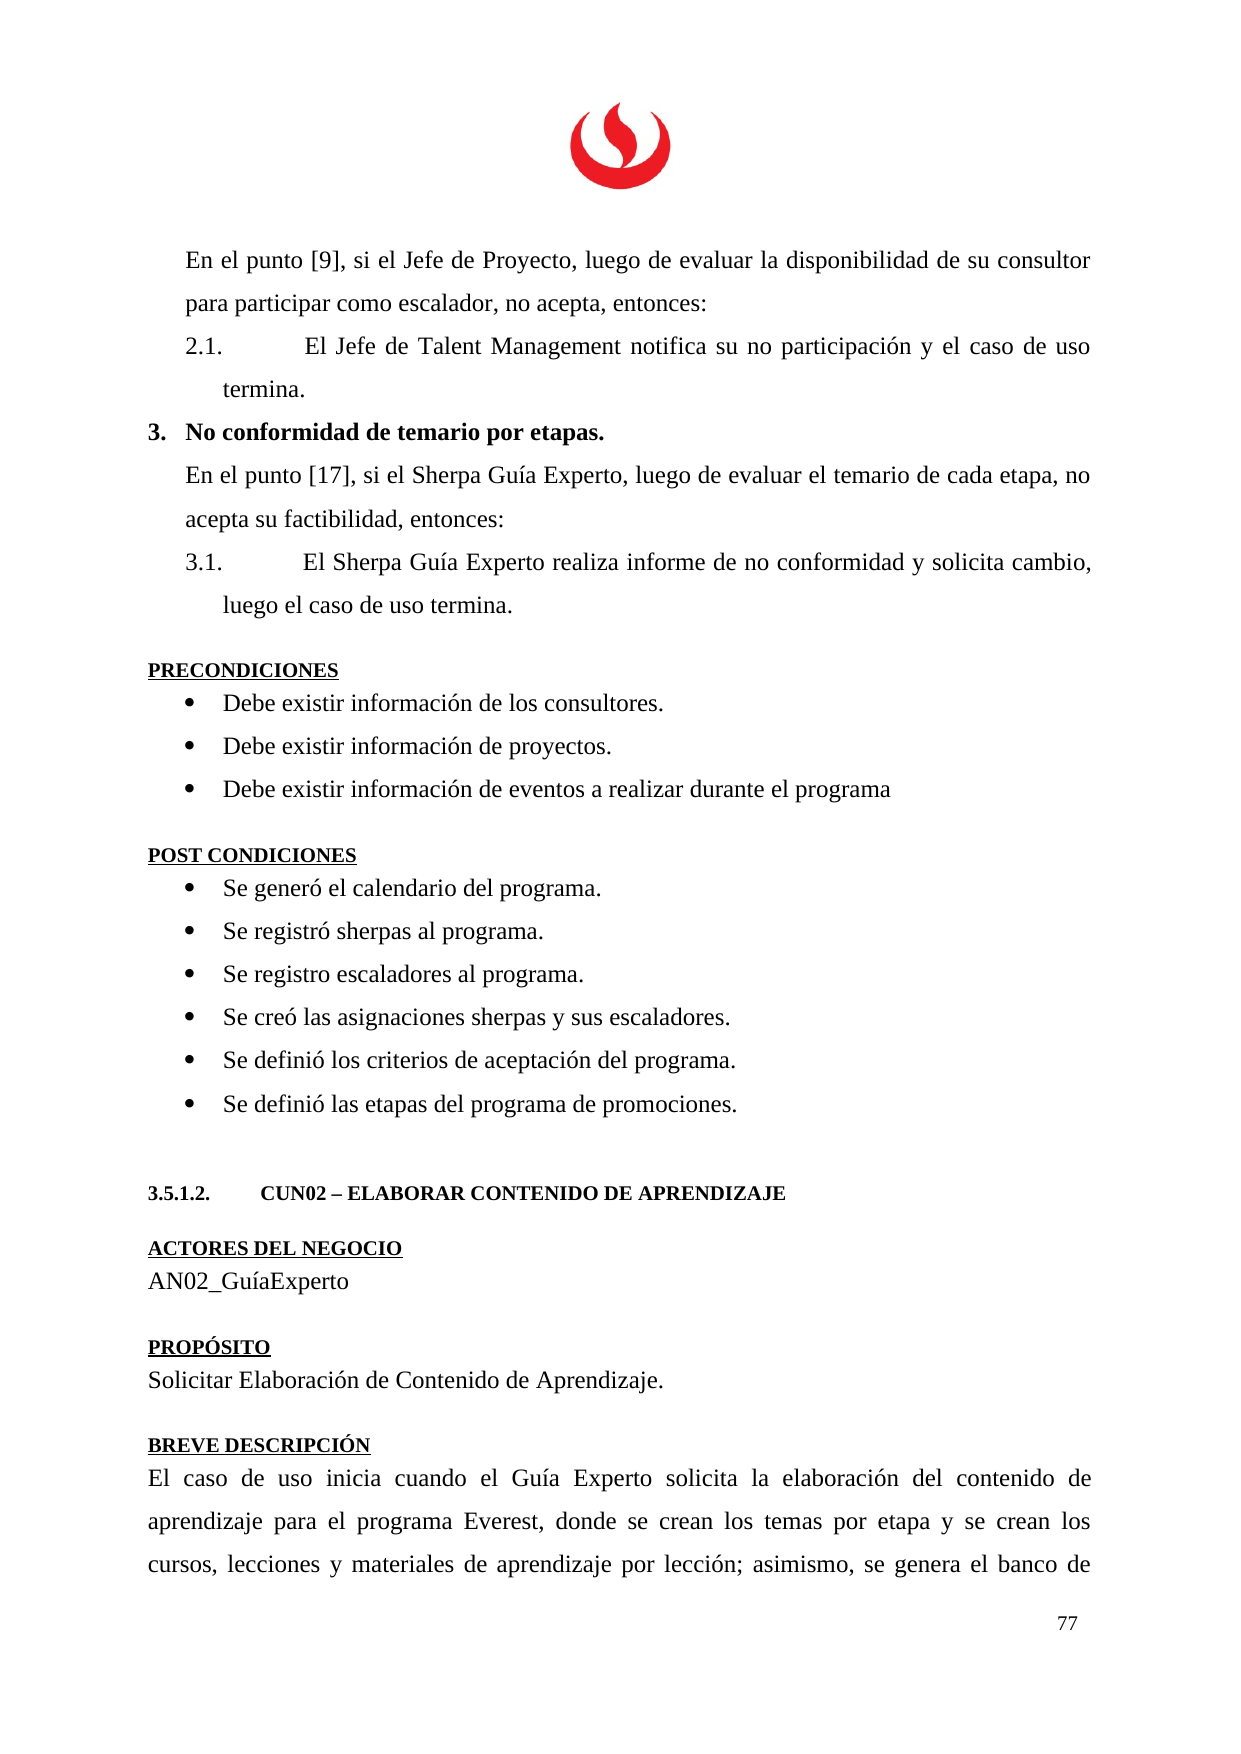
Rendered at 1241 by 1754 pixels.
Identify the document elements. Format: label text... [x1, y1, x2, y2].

subtitle POST CONDICIONES [148, 843, 1092, 867]
subtitle BREVE DESCRIPCIÓN [148, 1433, 1092, 1457]
subtitle PROPÓSITO [148, 1334, 1092, 1359]
list En el punto [17], si el Sherpa Guía Experto, luego de evaluar el temario de cada etapa, no acepta su factibilidad, entonces: [185, 461, 1092, 532]
list Se registro escaladores al programa. [185, 959, 1092, 988]
list Debe existir información de proyectos. [185, 731, 1092, 760]
text Solicitar Elaboración de Contenido de Aprendizaje. [148, 1365, 1092, 1394]
subtitle CUN02 – ELABORAR CONTENIDO DE APRENDIZAJE [148, 1181, 1092, 1205]
list No conformidad de temario por etapas. [148, 417, 1092, 446]
list El Jefe de Talent Management notifica su no participación y el caso de uso termina. [185, 331, 1092, 403]
list Se registró sherpas al programa. [185, 916, 1092, 945]
list En el punto [9], si el Jefe de Proyecto, luego de evaluar la disponibilidad de su consultor para participar como escalador, no acepta, entonces: [185, 245, 1092, 317]
subtitle PRECONDICIONES [148, 658, 1092, 682]
list Se creó las asignaciones sherpas y sus escaladores. [185, 1002, 1092, 1031]
subtitle ACTORES DEL NEGOCIO [148, 1236, 1092, 1260]
list Debe existir información de los consultores. [185, 688, 1092, 717]
list Se definió las etapas del programa de promociones. [185, 1089, 1092, 1117]
picture [497, 70, 744, 221]
list Se generó el calendario del programa. [185, 873, 1092, 902]
list El Sherpa Guía Experto realiza informe de no conformidad y solicita cambio, luego el caso de uso termina. [185, 547, 1092, 619]
list Debe existir información de eventos a realizar durante el programa [185, 774, 1092, 803]
text AN02_GuíaExperto [148, 1266, 1092, 1295]
list Se definió los criterios de aceptación del programa. [185, 1046, 1092, 1074]
